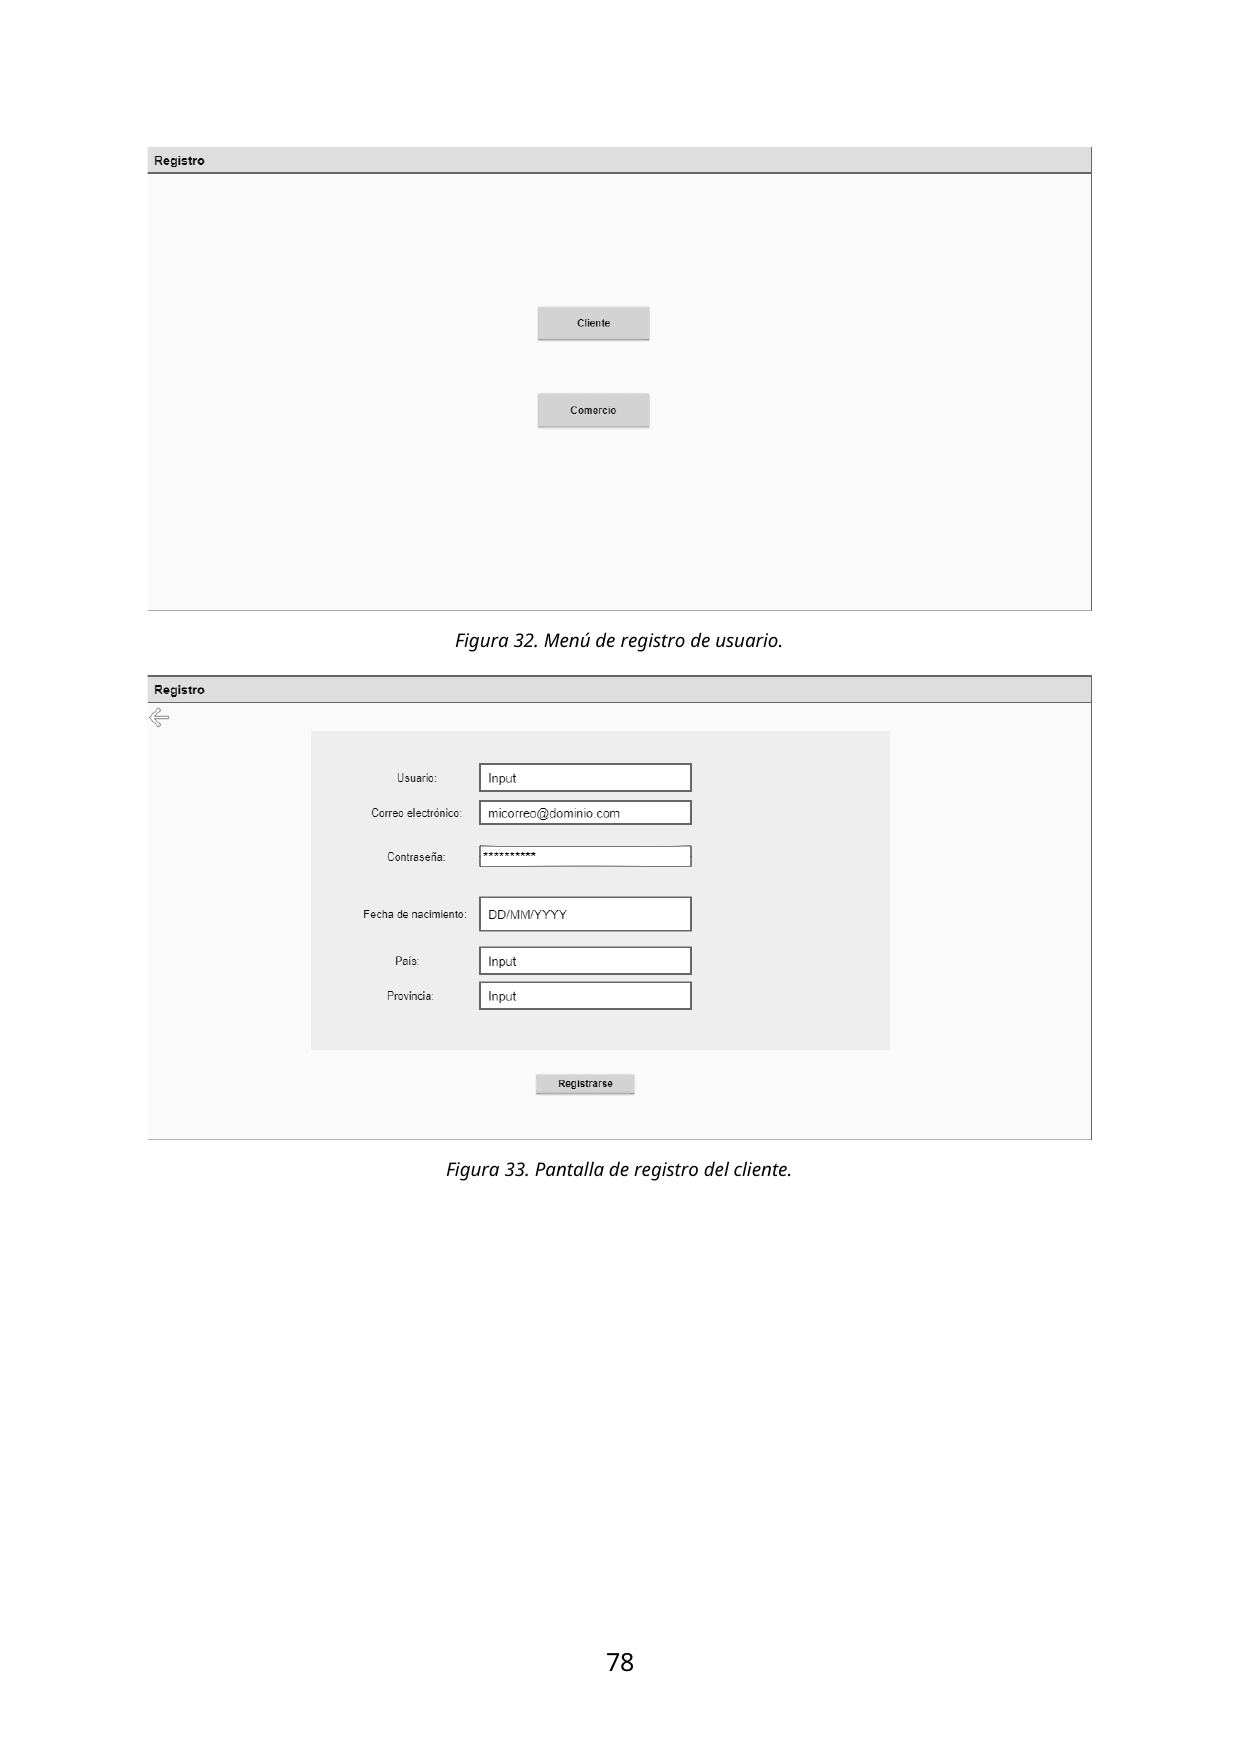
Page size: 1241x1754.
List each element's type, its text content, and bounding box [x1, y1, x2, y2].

picture [147, 147, 1092, 611]
picture [147, 673, 1092, 1140]
text Figura 33. Pantalla de registro del cliente. [148, 1156, 1092, 1182]
text Figura 32. Menú de registro de usuario. [148, 627, 1092, 653]
